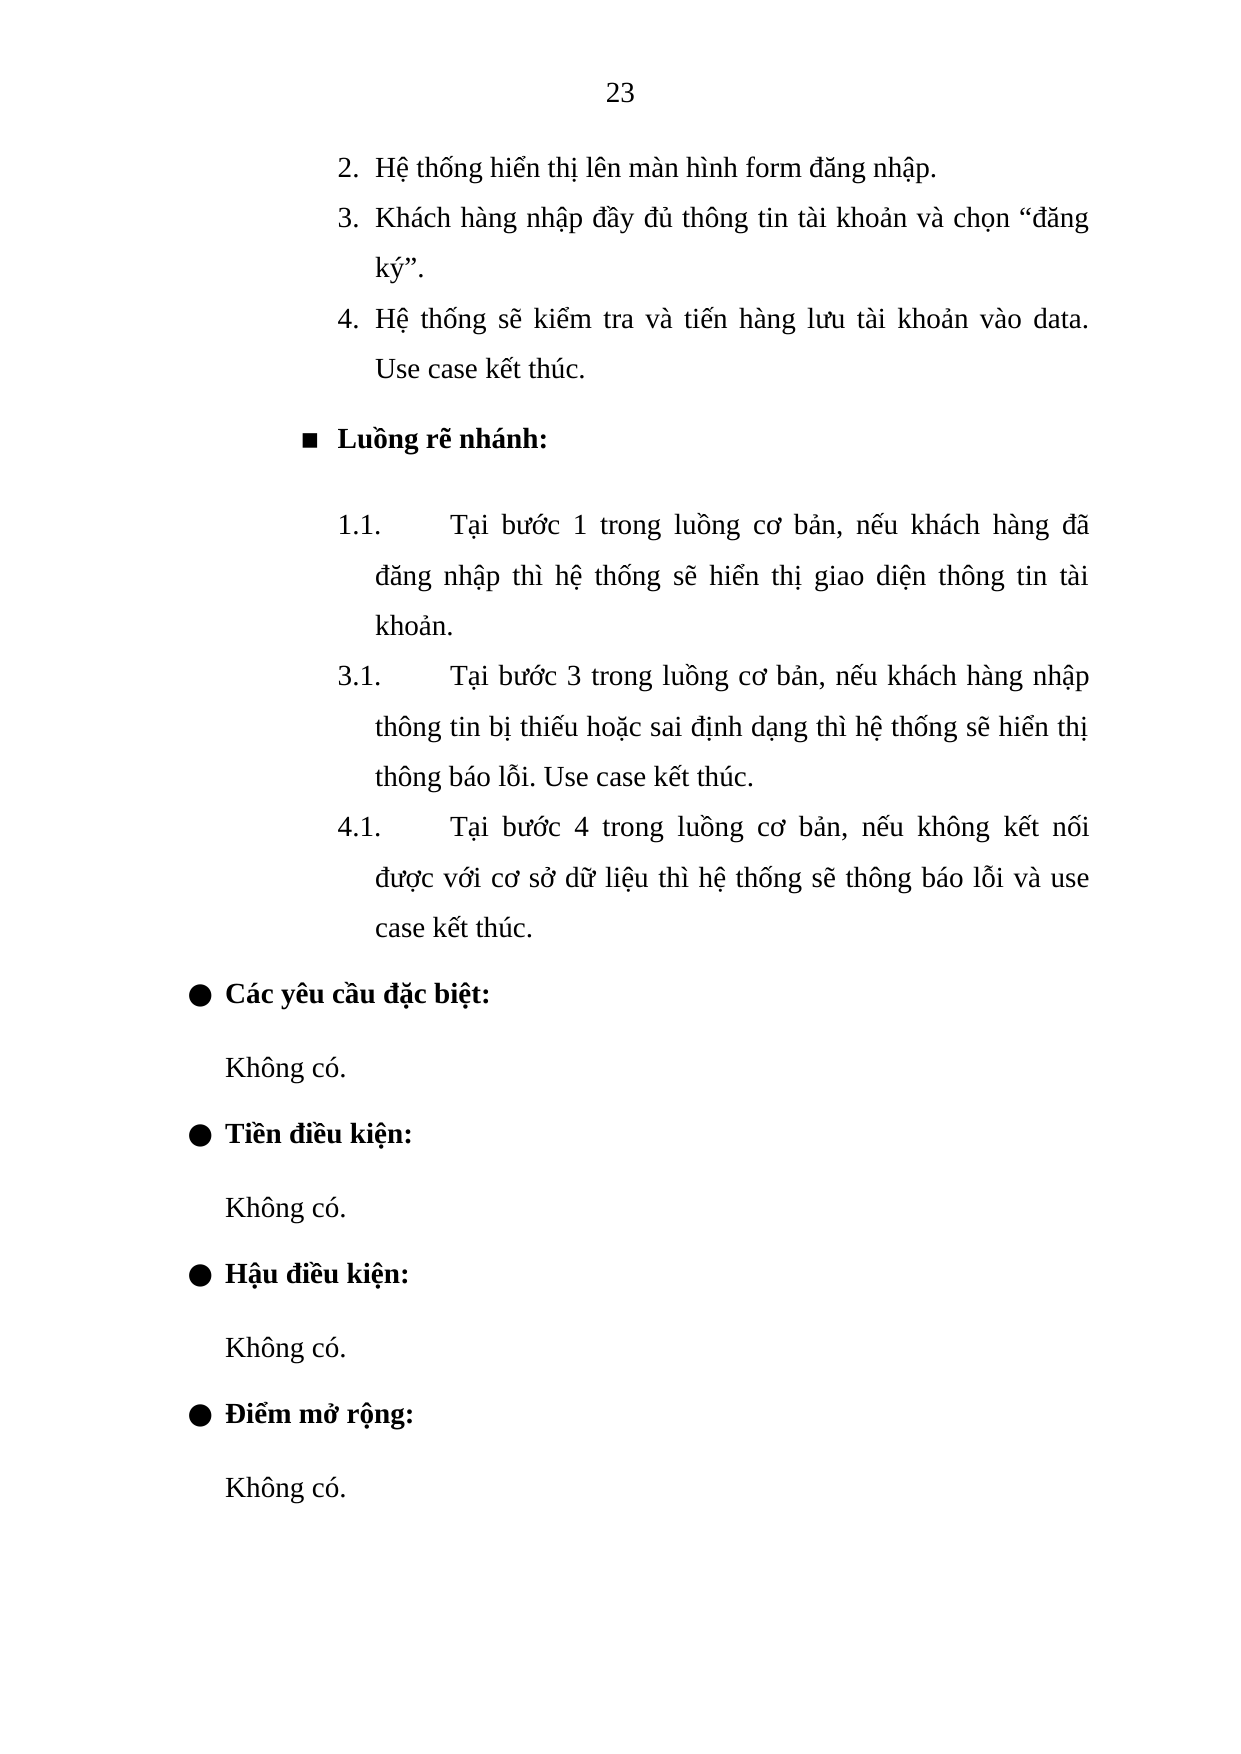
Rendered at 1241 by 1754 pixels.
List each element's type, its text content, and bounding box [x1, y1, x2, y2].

list Điểm mở rộng: [187, 1380, 1090, 1440]
list Luồng rẽ nhánh: [300, 405, 1090, 465]
list Tại bước 4 trong luồng cơ bản, nếu không kết nối được với cơ sở dữ liệu thì hệ thống sẽ thông báo lỗi và use case kết thúc. [337, 809, 1090, 943]
text Không có. [150, 1470, 1090, 1503]
list Khách hàng nhập đầy đủ thông tin tài khoản và chọn “đăng ký”. [337, 200, 1090, 284]
text Không có. [150, 1330, 1090, 1363]
text Không có. [150, 1190, 1090, 1223]
list Tiền điều kiện: [187, 1100, 1090, 1160]
list Hậu điều kiện: [187, 1240, 1090, 1300]
text Không có. [150, 1050, 1090, 1083]
list Tại bước 1 trong luồng cơ bản, nếu khách hàng đã đăng nhập thì hệ thống sẽ hiển thị giao diện thông tin tài khoản. [337, 507, 1090, 642]
list Các yêu cầu đặc biệt: [187, 960, 1090, 1020]
list Hệ thống sẽ kiểm tra và tiến hàng lưu tài khoản vào data. Use case kết thúc. [337, 301, 1090, 385]
list Hệ thống hiển thị lên màn hình form đăng nhập. [337, 150, 1090, 183]
list Tại bước 3 trong luồng cơ bản, nếu khách hàng nhập thông tin bị thiếu hoặc sai định dạng thì hệ thống sẽ hiển thị thông báo lỗi. Use case kết thúc. [337, 658, 1090, 793]
